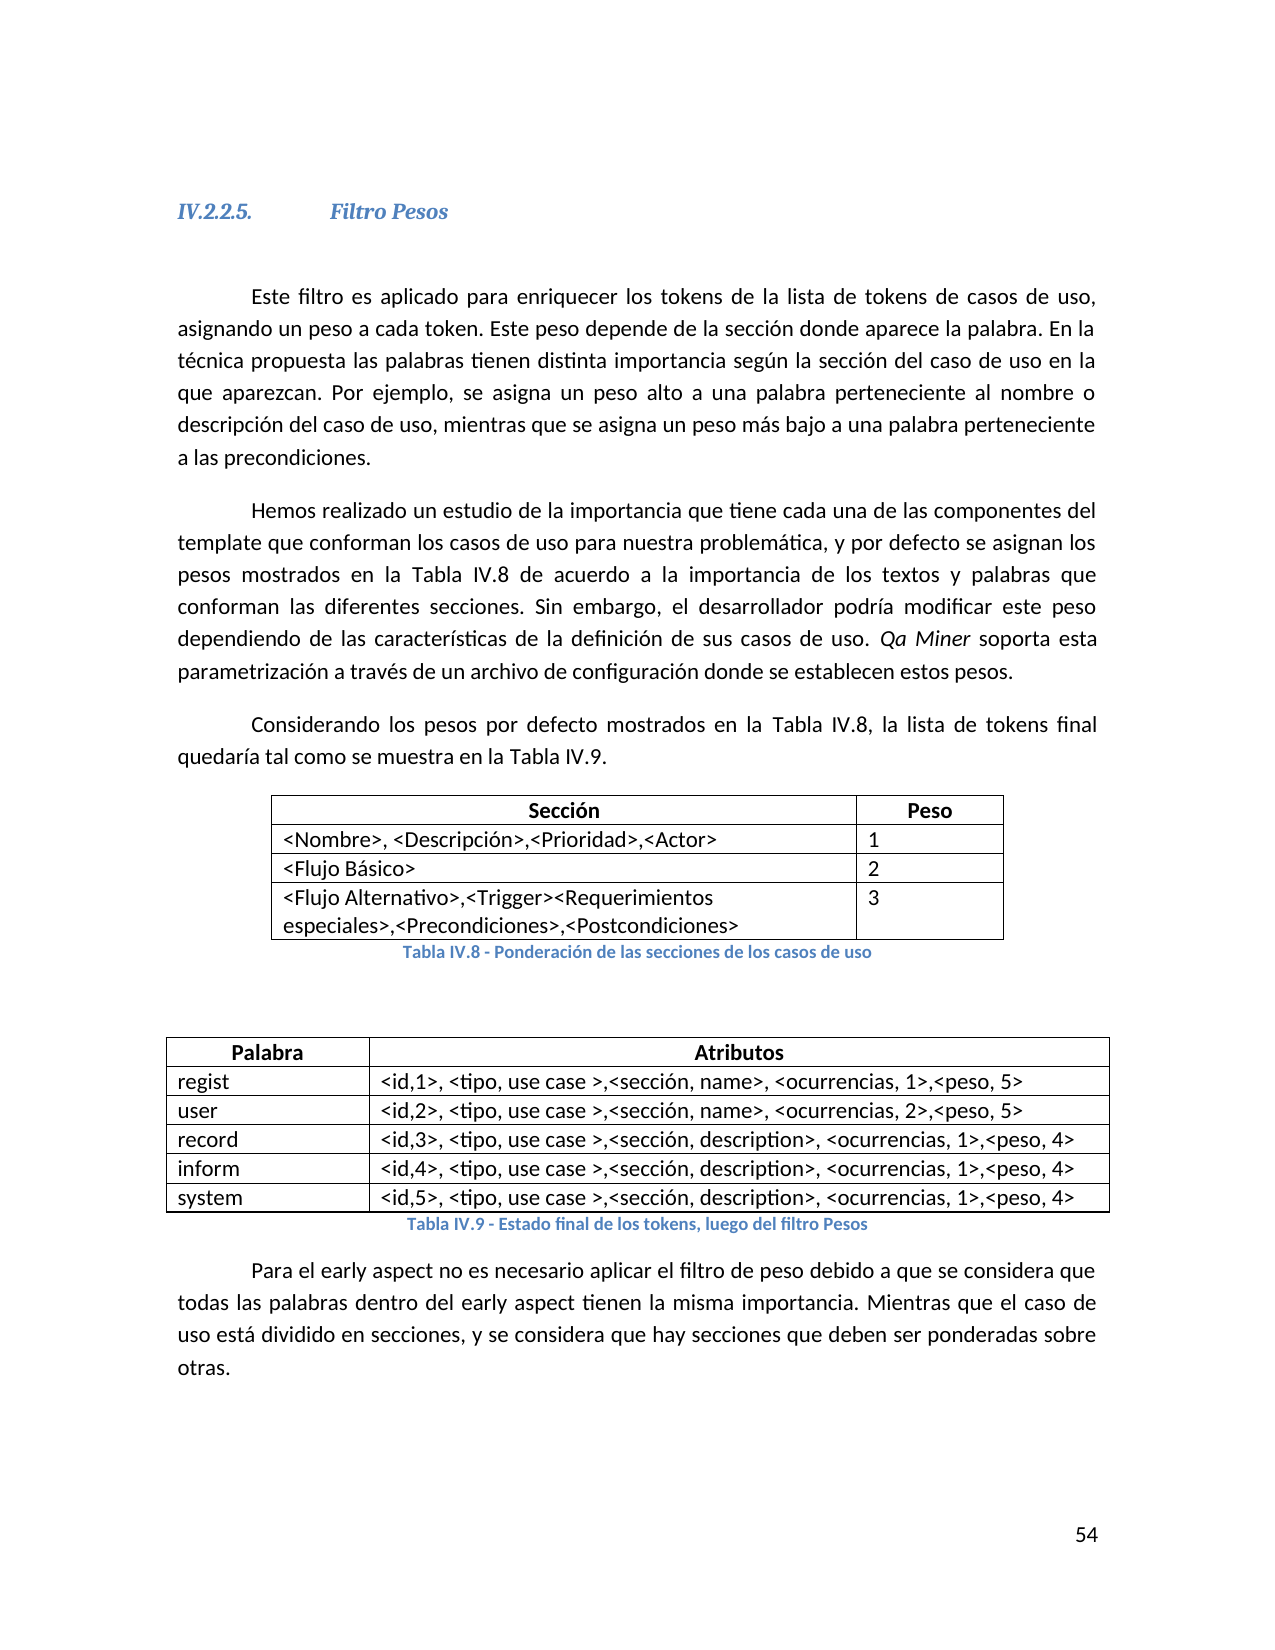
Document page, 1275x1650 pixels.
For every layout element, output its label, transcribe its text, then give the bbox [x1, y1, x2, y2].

table_cell 1 [857, 825, 1003, 853]
table_cell regist [167, 1067, 369, 1095]
table_cell <Nombre>, <Descripción>,<Prioridad>,<Actor> [272, 825, 856, 853]
table_cell <id,2>, <tipo, use case >,<sección, name>, <ocurrencias, 2>,<peso, 5> [370, 1096, 1109, 1124]
table_cell system [167, 1184, 369, 1211]
subtitle Filtro Pesos [177, 199, 1098, 225]
table_cell 3 [857, 883, 1003, 939]
text Hemos realizado un estudio de la importancia que tiene cada una de las componentes del template que conforman los casos de uso para nuestra problemática, y por defecto se asignan los pesos mostrados en la Tabla IV.8 de acuerdo a la importancia de los textos y palabras que conforman las diferentes secciones. Sin embargo, el desarrollador podría modificar este peso dependiendo de las características de la definición de sus casos de uso. Qa Miner soporta esta parametrización a través de un archivo de configuración donde se establecen estos pesos. [177, 496, 1098, 685]
table_header Palabra [167, 1038, 369, 1066]
table_cell user [167, 1096, 369, 1124]
table_header Peso [857, 796, 1003, 824]
table_cell <id,5>, <tipo, use case >,<sección, description>, <ocurrencias, 1>,<peso, 4> [370, 1184, 1109, 1211]
text Para el early aspect no es necesario aplicar el filtro de peso debido a que se considera que todas las palabras dentro del early aspect tienen la misma importancia. Mientras que el caso de uso está dividido en secciones, y se considera que hay secciones que deben ser ponderadas sobre otras. [177, 1256, 1098, 1381]
text Este filtro es aplicado para enriquecer los tokens de la lista de tokens de casos de uso, asignando un peso a cada token. Este peso depende de la sección donde aparece la palabra. En la técnica propuesta las palabras tienen distinta importancia según la sección del caso de uso en la que aparezcan. Por ejemplo, se asigna un peso alto a una palabra perteneciente al nombre o descripción del caso de uso, mientras que se asigna un peso más bajo a una palabra perteneciente a las precondiciones. [177, 282, 1098, 471]
table_cell inform [167, 1154, 369, 1182]
table_cell record [167, 1125, 369, 1153]
table_cell <Flujo Alternativo>,<Trigger><Requerimientos especiales>,<Precondiciones>,<Postcondiciones> [272, 883, 856, 939]
table_cell 2 [857, 854, 1003, 882]
text Considerando los pesos por defecto mostrados en la Tabla IV.8, la lista de tokens final quedaría tal como se muestra en la Tabla IV.9. [177, 710, 1098, 770]
table_cell <id,4>, <tipo, use case >,<sección, description>, <ocurrencias, 1>,<peso, 4> [370, 1154, 1109, 1182]
table_header Atributos [370, 1038, 1109, 1066]
table_header Sección [272, 796, 856, 824]
table_cell <id,3>, <tipo, use case >,<sección, description>, <ocurrencias, 1>,<peso, 4> [370, 1125, 1109, 1153]
table_cell <Flujo Básico> [272, 854, 856, 882]
table_cell <id,1>, <tipo, use case >,<sección, name>, <ocurrencias, 1>,<peso, 5> [370, 1067, 1109, 1095]
